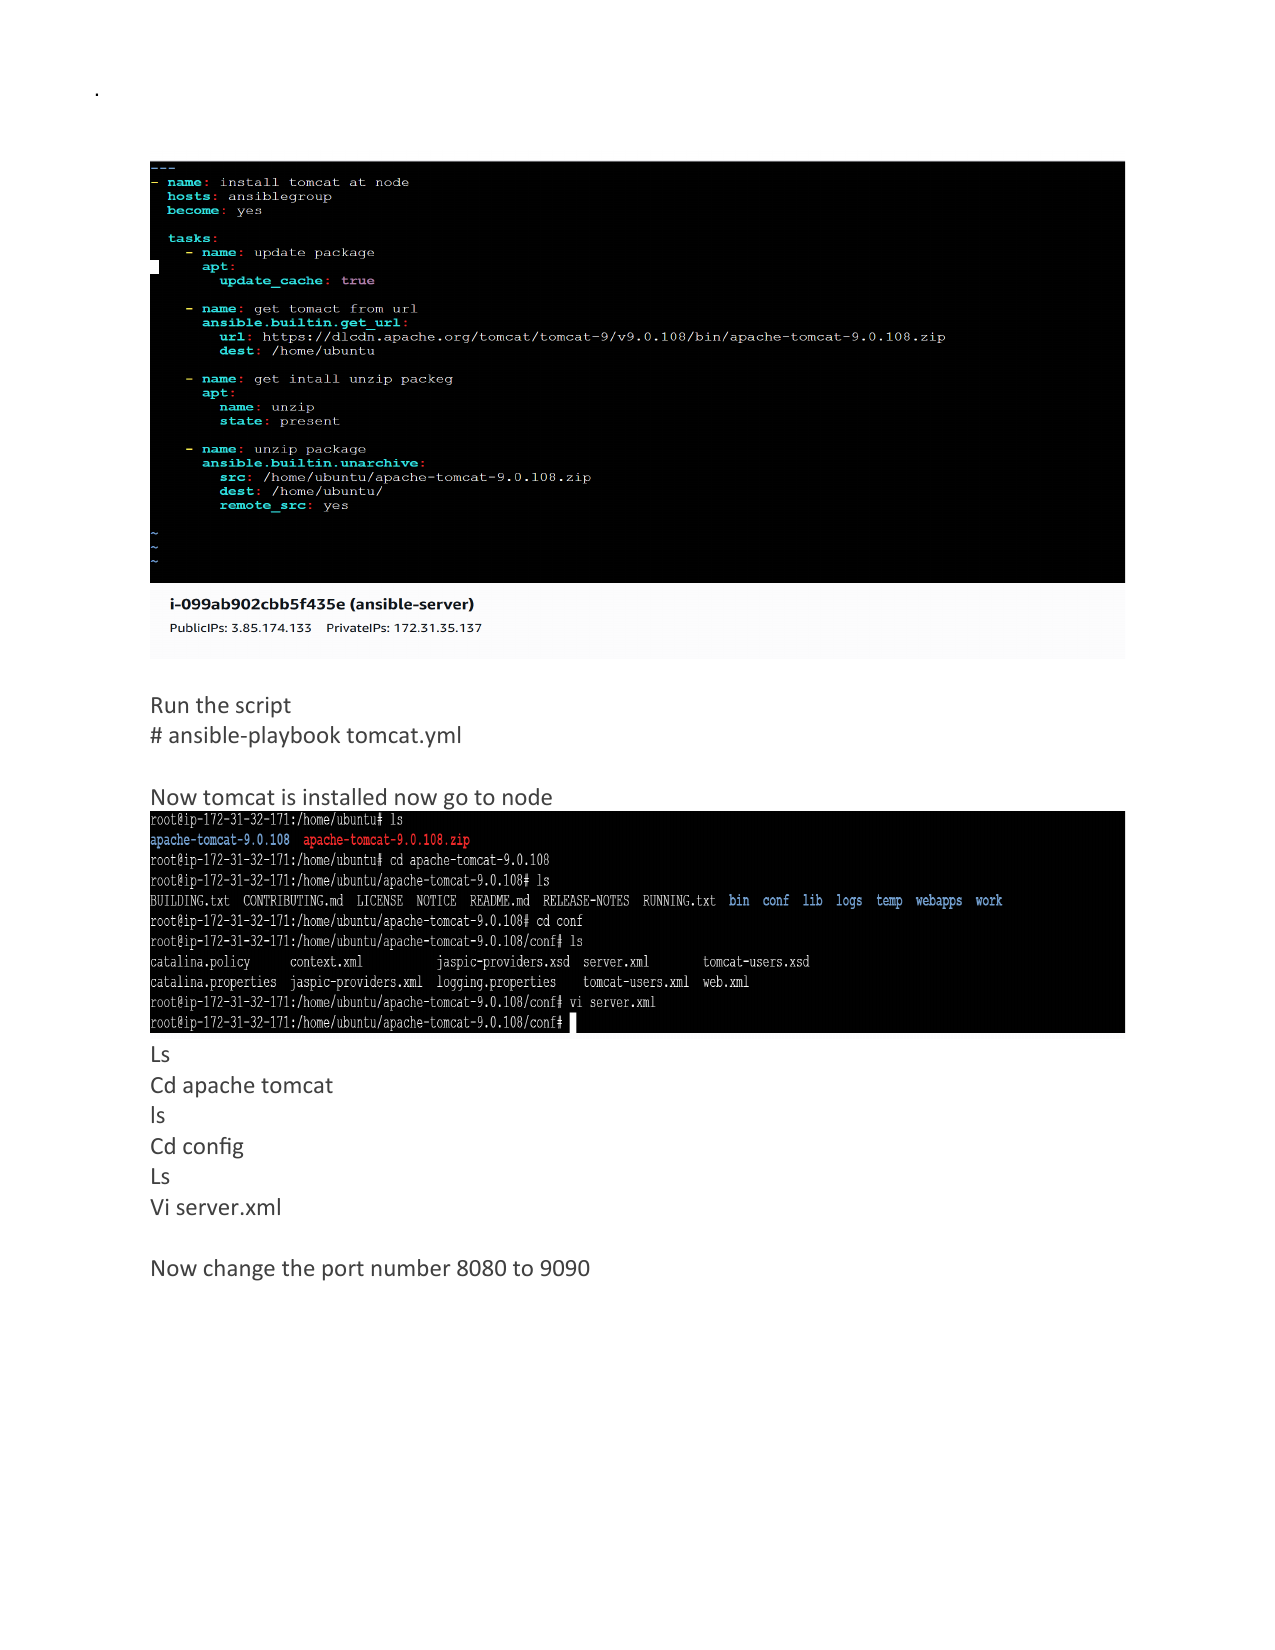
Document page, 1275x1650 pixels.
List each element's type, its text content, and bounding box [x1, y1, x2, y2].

text Vi server.xml [150, 1191, 1125, 1221]
text Cd apache tomcat [150, 1069, 1125, 1099]
text Ls [150, 1160, 1125, 1191]
text Now change the port number 8080 to 9090 [150, 1252, 1125, 1282]
text Now tomcat is installed now go to node [150, 781, 1125, 811]
picture [150, 150, 1125, 659]
text ls [150, 1099, 1125, 1130]
text Ls [150, 1039, 1125, 1069]
text Cd config [150, 1130, 1125, 1160]
text # ansible-playbook tomcat.yml [150, 719, 1125, 750]
picture [150, 811, 1125, 1039]
text Run the script [150, 689, 1125, 719]
